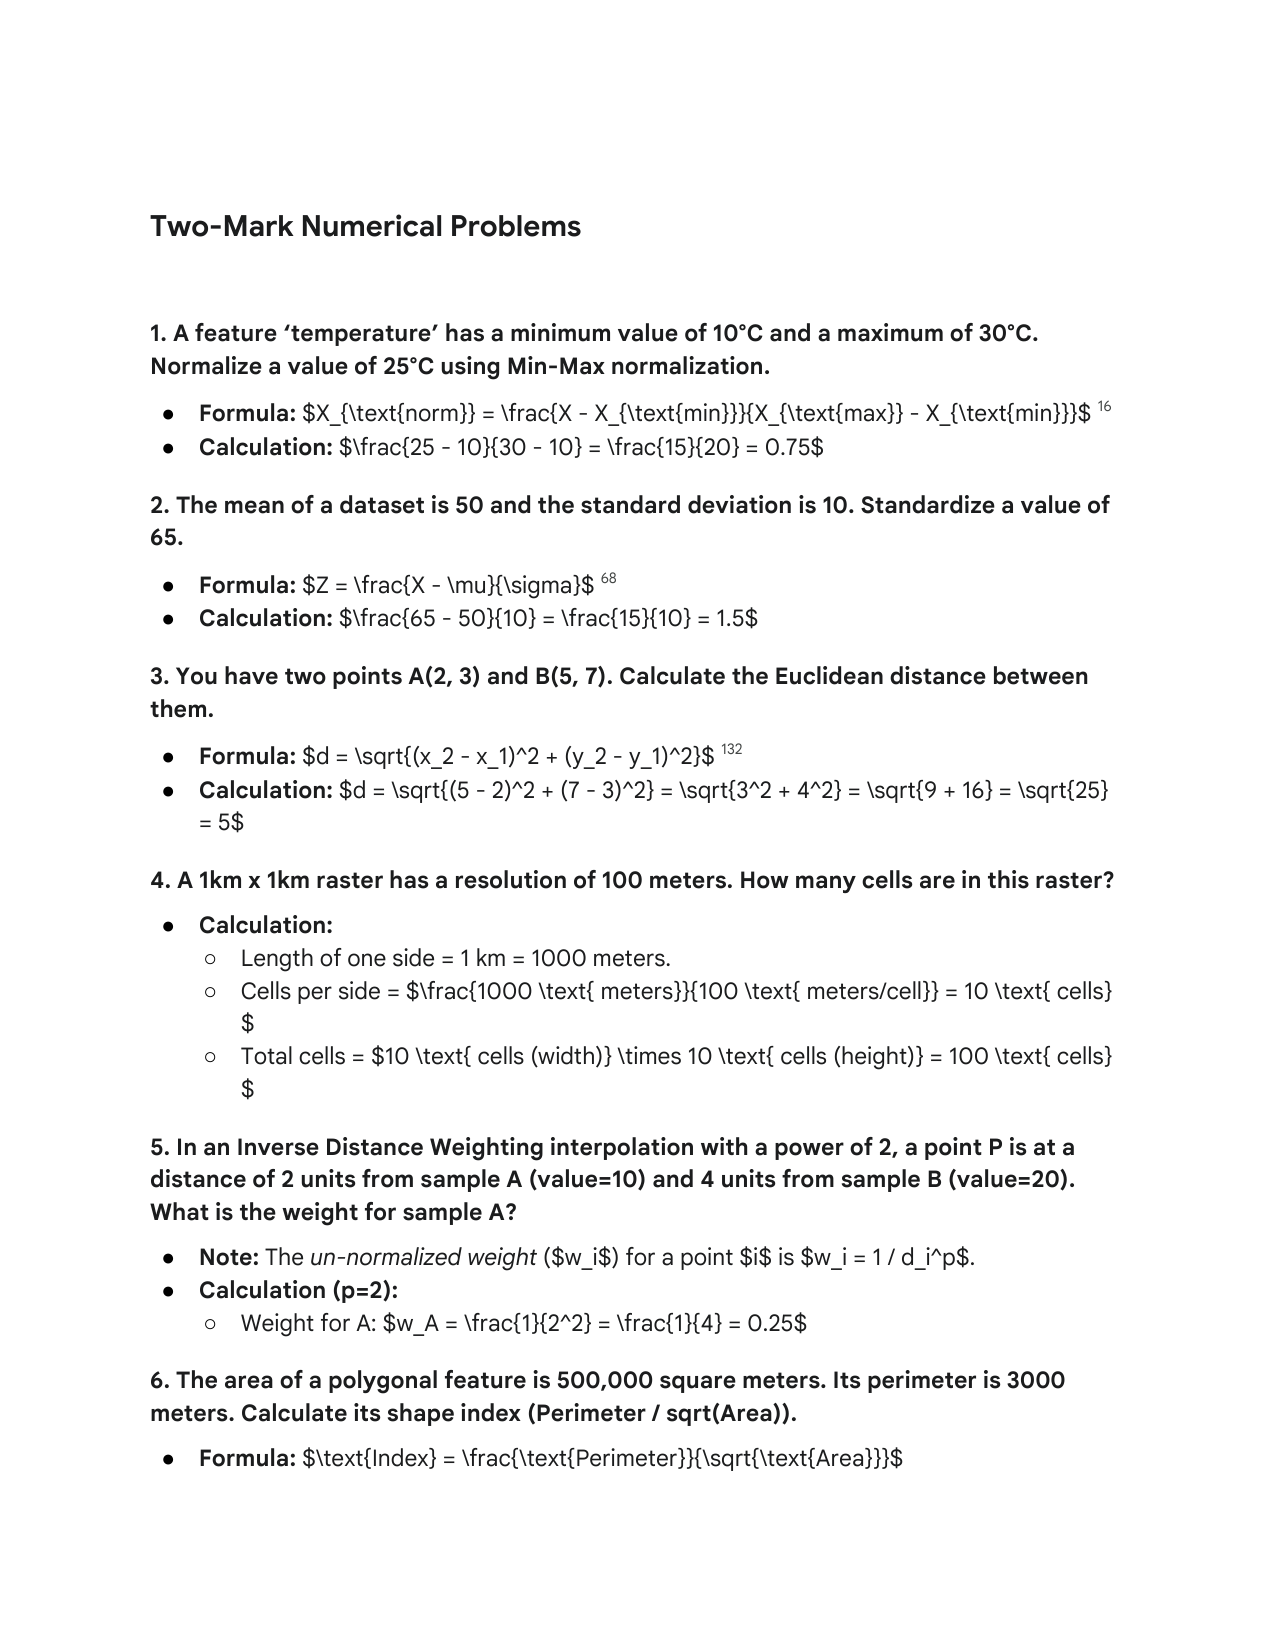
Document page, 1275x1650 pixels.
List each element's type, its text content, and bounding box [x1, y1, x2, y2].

list Calculation: [161, 912, 1125, 940]
list Formula: $d = \sqrt{(x_2 - x_1)^2 + (y_2 - y_1)^2}$ 132 [161, 740, 1125, 772]
list Calculation (p=2): [161, 1276, 1125, 1305]
list Calculation: $\frac{25 - 10}{30 - 10} = \frac{15}{20} = 0.75$ [161, 433, 1125, 462]
text 3. You have two points A(2, 3) and B(5, 7). Calculate the Euclidean distance between them. [150, 662, 1125, 724]
list Length of one side = 1 km = 1000 meters. [203, 944, 1125, 973]
list Formula: $X_{\text{norm}} = \frac{X - X_{\text{min}}}{X_{\text{max}} - X_{\text{min}}}$ 16 [161, 397, 1125, 429]
text 4. A 1km x 1km raster has a resolution of 100 meters. How many cells are in this raster? [150, 866, 1125, 895]
text 6. The area of a polygonal feature is 500,000 square meters. Its perimeter is 3000 meters. Calculate its shape index (Perimeter / sqrt(Area)). [150, 1367, 1125, 1428]
list Total cells = $10 \text{ cells (width)} \times 10 \text{ cells (height)} = 100 \text{ cells}$ [203, 1042, 1125, 1104]
text 1. A feature ‘temperature’ has a minimum value of 10°C and a maximum of 30°C. Normalize a value of 25°C using Min-Max normalization. [150, 319, 1125, 381]
list Calculation: $\frac{65 - 50}{10} = \frac{15}{10} = 1.5$ [161, 604, 1125, 633]
list Calculation: $d = \sqrt{(5 - 2)^2 + (7 - 3)^2} = \sqrt{3^2 + 4^2} = \sqrt{9 + 16} = \sqrt{25} = 5$ [161, 776, 1125, 837]
list Formula: $Z = \frac{X - \mu}{\sigma}$ 68 [161, 569, 1125, 600]
list Formula: $\text{Index} = \frac{\text{Perimeter}}{\sqrt{\text{Area}}}$ [161, 1444, 1125, 1473]
list Note: The un-normalized weight ($w_i$) for a point $i$ is $w_i = 1 / d_i^p$. [161, 1243, 1125, 1272]
list Weight for A: $w_A = \frac{1}{2^2} = \frac{1}{4} = 0.25$ [203, 1309, 1125, 1338]
subtitle Two-Mark Numerical Problems [150, 208, 1125, 244]
text 2. The mean of a dataset is 50 and the standard deviation is 10. Standardize a value of 65. [150, 491, 1125, 552]
list Cells per side = $\frac{1000 \text{ meters}}{100 \text{ meters/cell}} = 10 \text{ cells}$ [203, 977, 1125, 1038]
text 5. In an Inverse Distance Weighting interpolation with a power of 2, a point P is at a distance of 2 units from sample A (value=10) and 4 units from sample B (value=20). What is the weight for sample A? [150, 1133, 1125, 1227]
